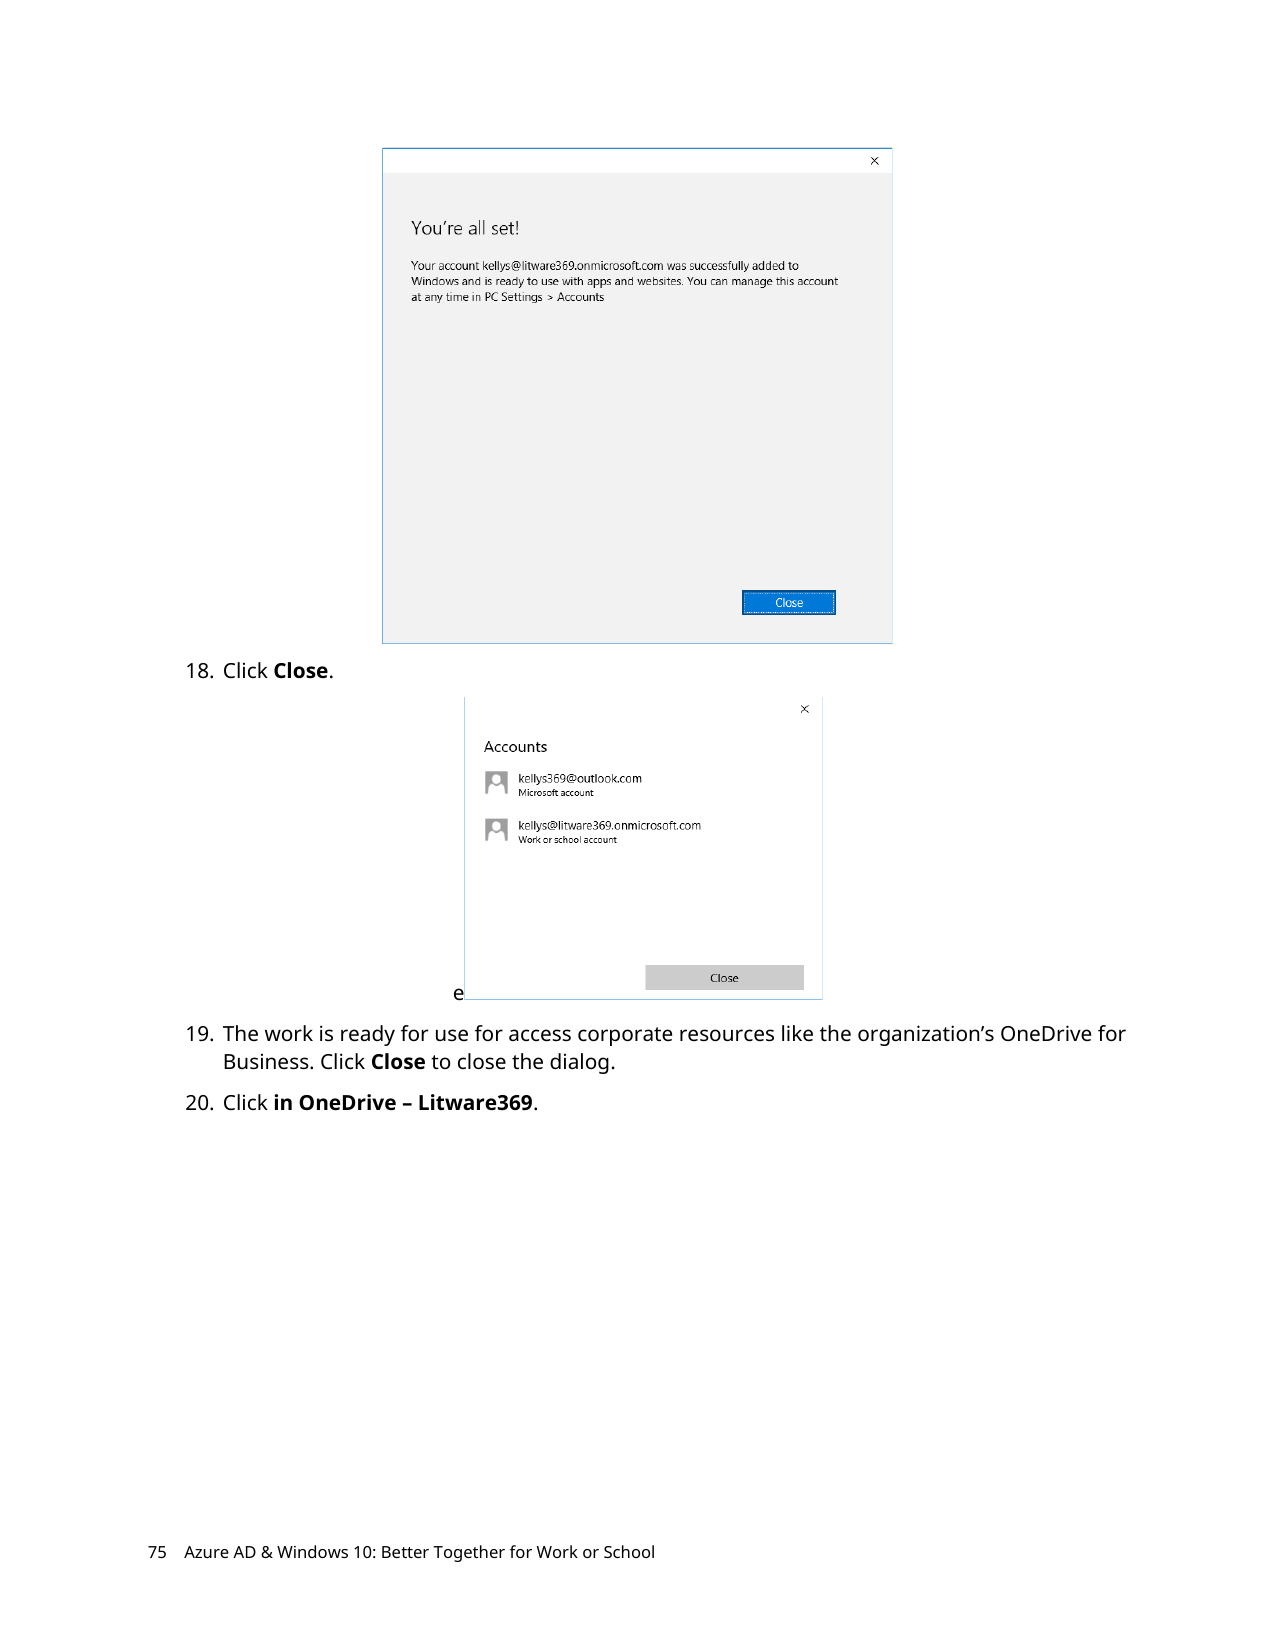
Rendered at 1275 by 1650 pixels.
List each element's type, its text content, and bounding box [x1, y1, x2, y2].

picture [464, 697, 823, 1000]
picture [382, 147, 893, 644]
list The work is ready for use for access corporate resources like the organization’s OneDrive for Business. Click Close to close the dialog. [185, 1019, 1127, 1076]
list Click Close. [185, 656, 1127, 684]
list Click in OneDrive – Litware369. [185, 1088, 1127, 1116]
